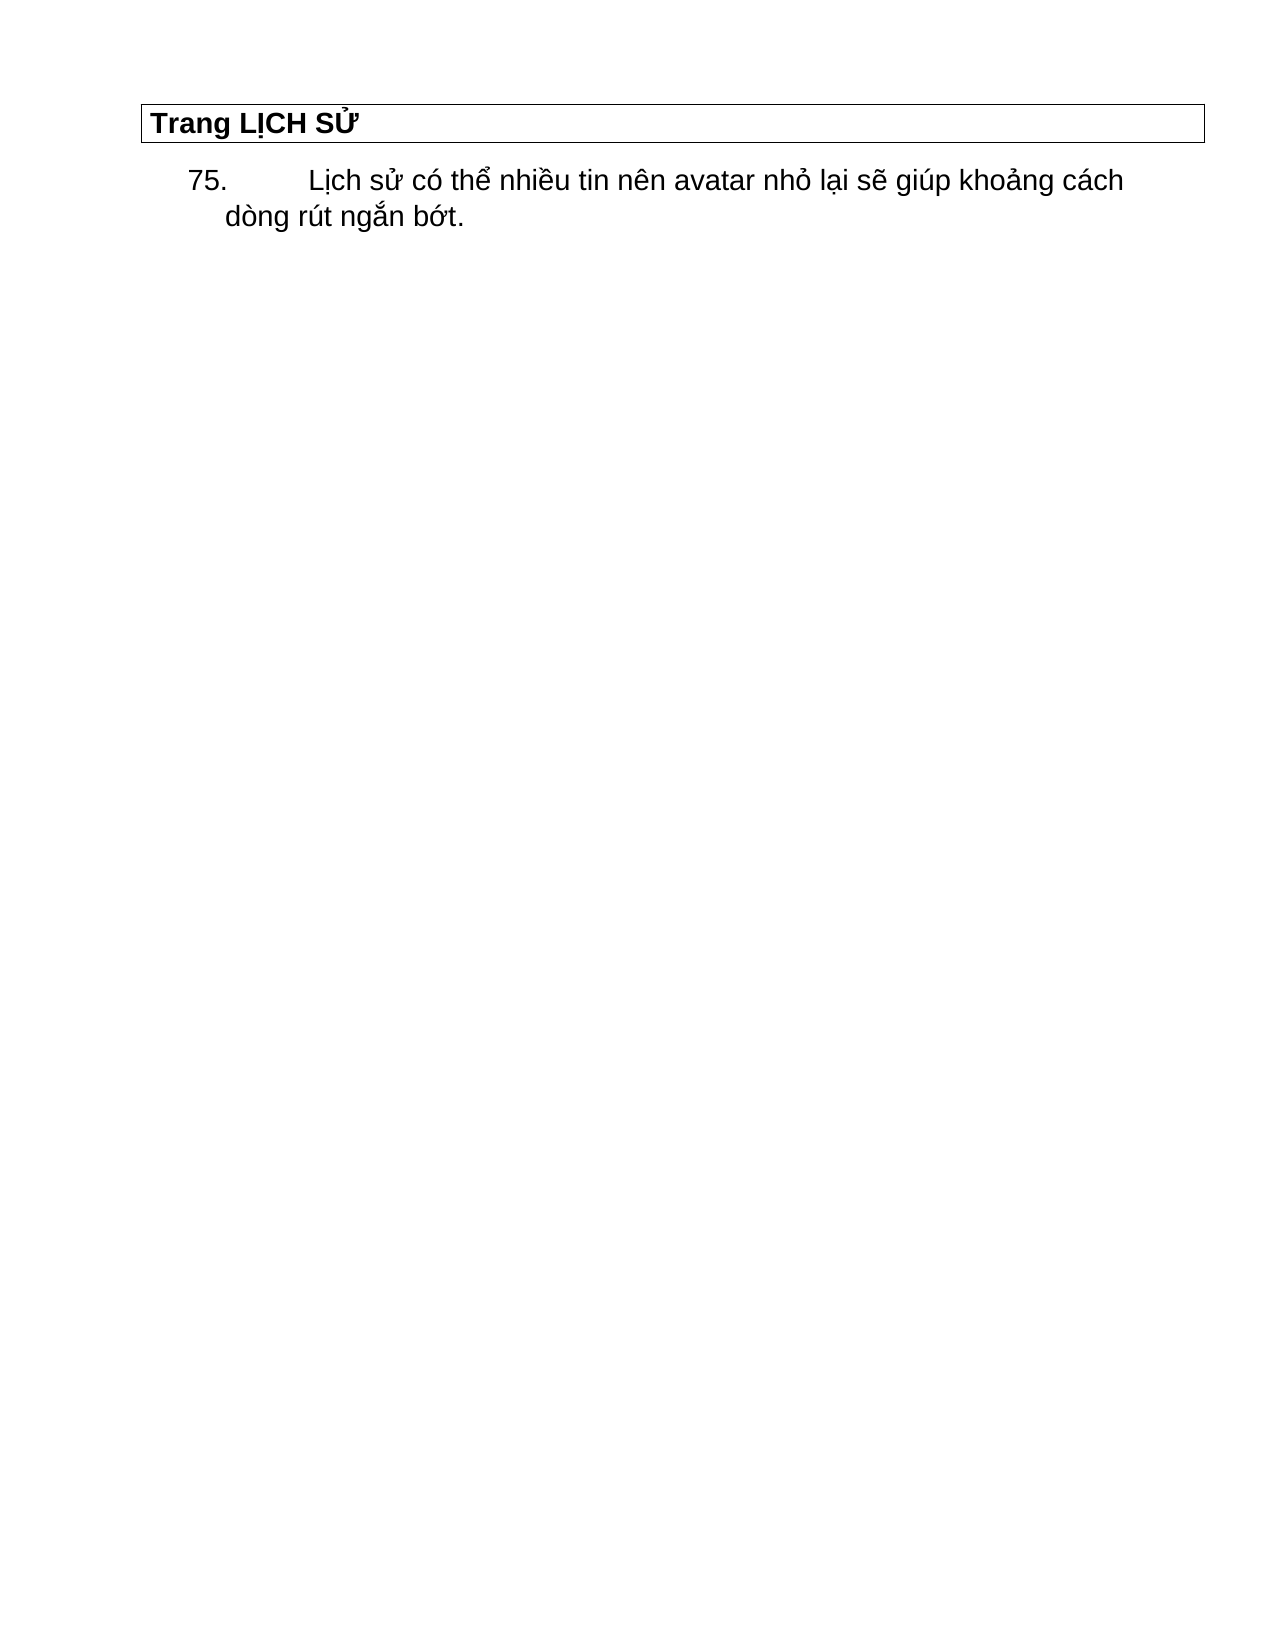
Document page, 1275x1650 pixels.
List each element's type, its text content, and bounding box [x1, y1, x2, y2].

list Lịch sử có thể nhiều tin nên avatar nhỏ lại sẽ giúp khoảng cách dòng rút ngắn bớt. [187, 162, 1196, 232]
text Trang LỊCH SỬ [142, 105, 1204, 142]
